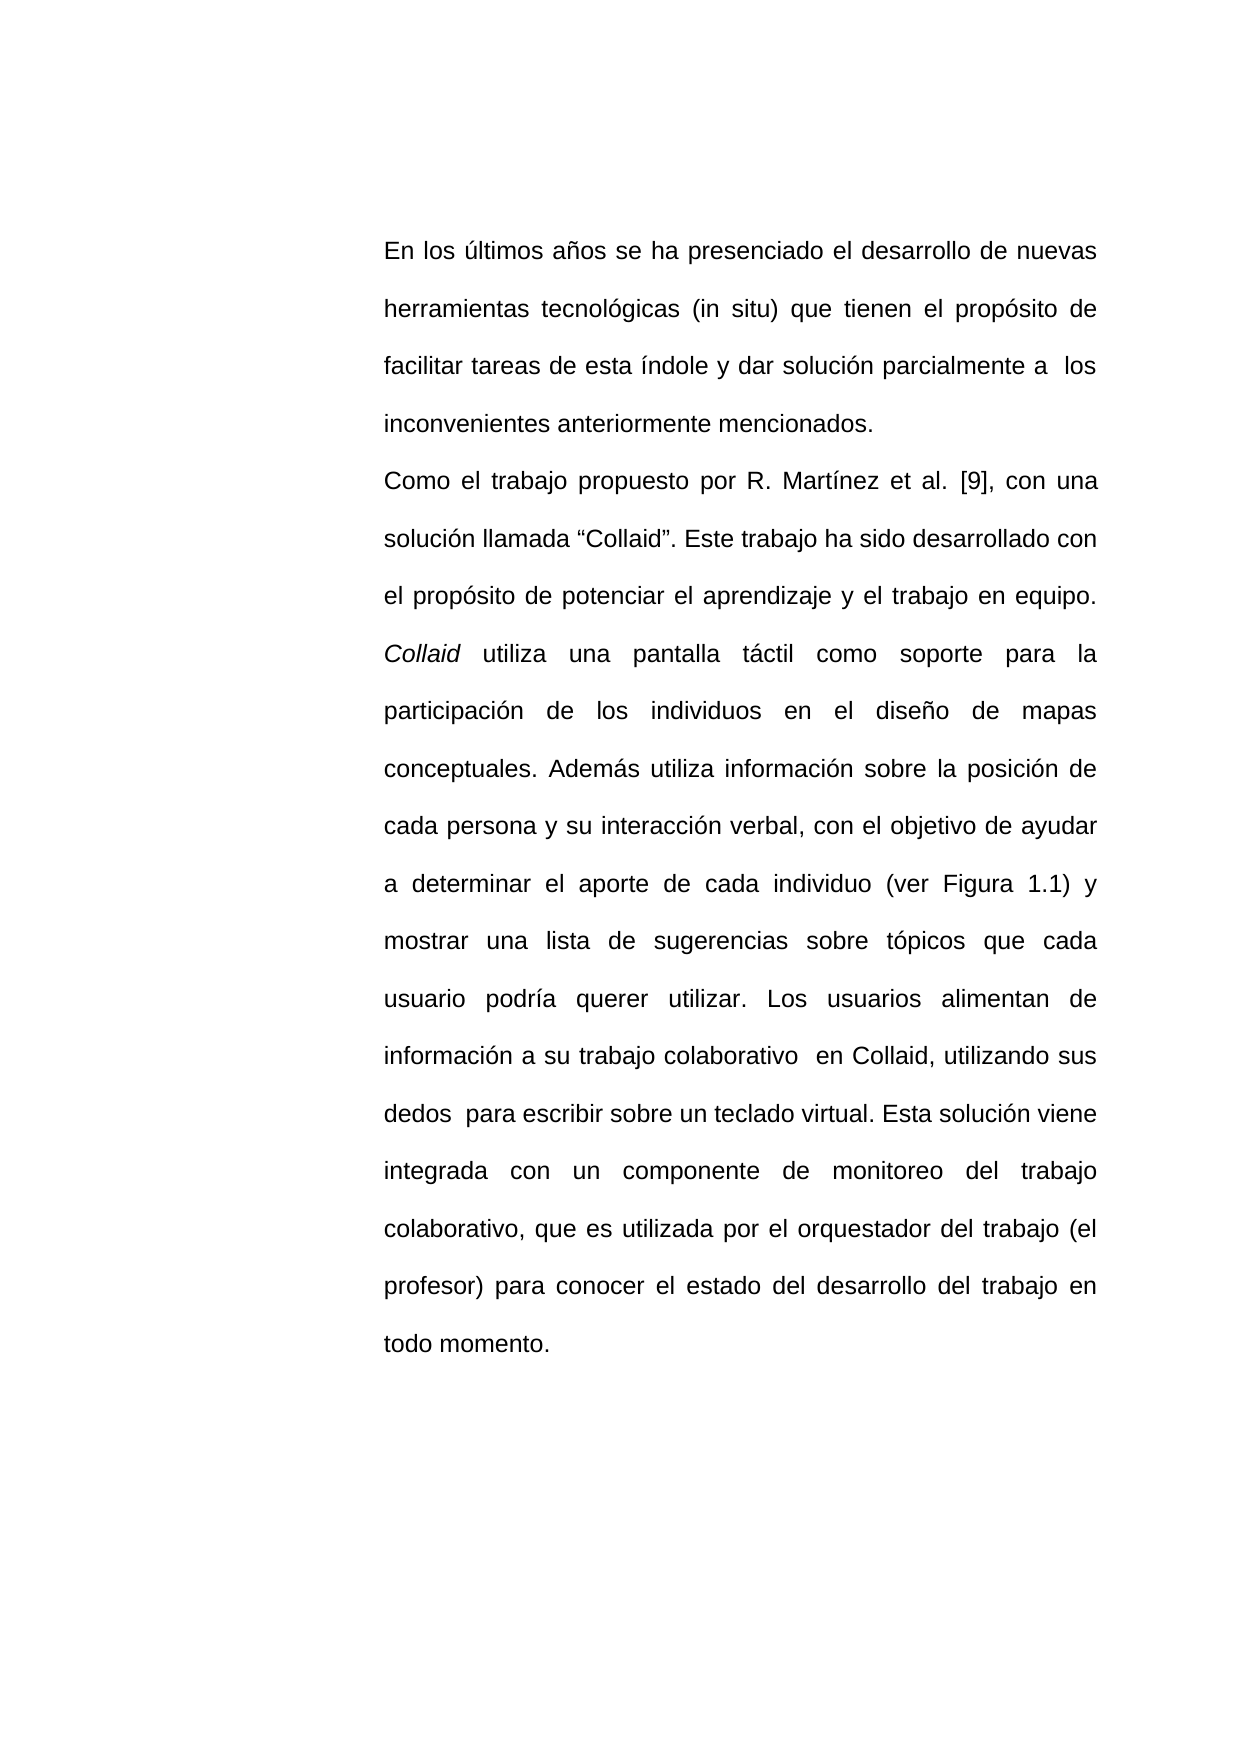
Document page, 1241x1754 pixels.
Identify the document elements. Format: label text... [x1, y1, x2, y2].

list En los últimos años se ha presenciado el desarrollo de nuevas herramientas tecnológicas (in situ) que tienen el propósito de facilitar tareas de esta índole y dar solución parcialmente a los inconvenientes anteriormente mencionados. [384, 236, 1098, 437]
list Como el trabajo propuesto por R. Martínez et al. [9], con una solución llamada “Collaid”. Este trabajo ha sido desarrollado con el propósito de potenciar el aprendizaje y el trabajo en equipo. Collaid utiliza una pantalla táctil como soporte para la participación de los individuos en el diseño de mapas conceptuales. Además utiliza información sobre la posición de cada persona y su interacción verbal, con el objetivo de ayudar a determinar el aporte de cada individuo (ver Figura 1.1) y mostrar una lista de sugerencias sobre tópicos que cada usuario podría querer utilizar. Los usuarios alimentan de información a su trabajo colaborativo en Collaid, utilizando sus dedos para escribir sobre un teclado virtual. Esta solución viene integrada con un componente de monitoreo del trabajo colaborativo, que es utilizada por el orquestador del trabajo (el profesor) para conocer el estado del desarrollo del trabajo en todo momento. [384, 466, 1098, 1357]
